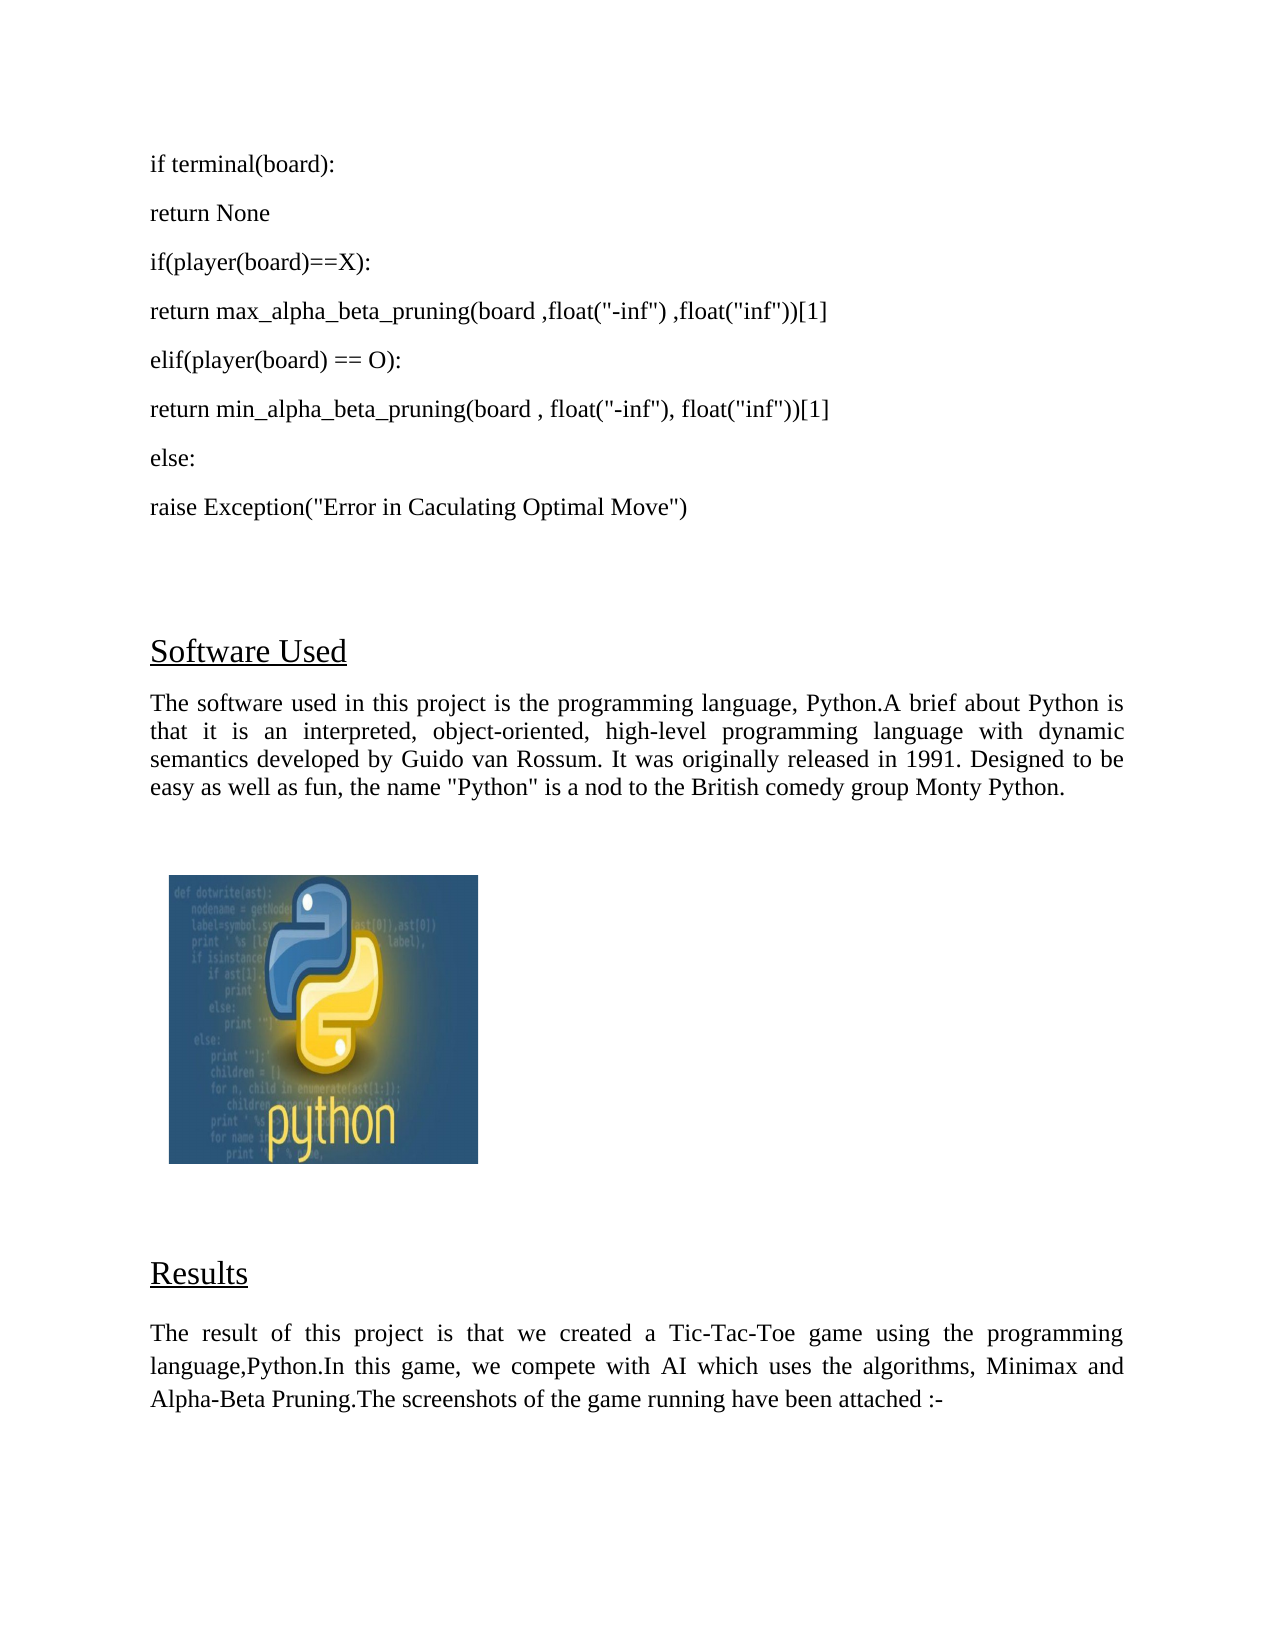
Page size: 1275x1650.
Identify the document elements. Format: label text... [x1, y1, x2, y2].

text Results [150, 1253, 1125, 1291]
text return None [150, 199, 1125, 227]
text raise Exception("Error in Caculating Optimal Move") [150, 493, 1125, 521]
text return max_alpha_beta_pruning(board ,float("-inf") ,float("inf"))[1] [150, 297, 1125, 325]
text if terminal(board): [150, 150, 1125, 178]
text elif(player(board) == O): [150, 346, 1125, 374]
text if(player(board)==X): [150, 248, 1125, 276]
text else: [150, 444, 1125, 472]
text return min_alpha_beta_pruning(board , float("-inf"), float("inf"))[1] [150, 395, 1125, 423]
text The software used in this project is the programming language, Python.A brief about Python is that it is an interpreted, object-oriented, high-level programming language with dynamic semantics developed by Guido van Rossum. It was originally released in 1991. Designed to be easy as well as fun, the name "Python" is a nod to the British comedy group Monty Python. [150, 688, 1125, 801]
text Software Used [150, 639, 1125, 668]
text The result of this project is that we created a Tic-Tac-Toe game using the programming language,Python.In this game, we compete with AI which uses the algorithms, Minimax and Alpha-Beta Pruning.The screenshots of the game running have been attached :- [150, 1318, 1125, 1413]
